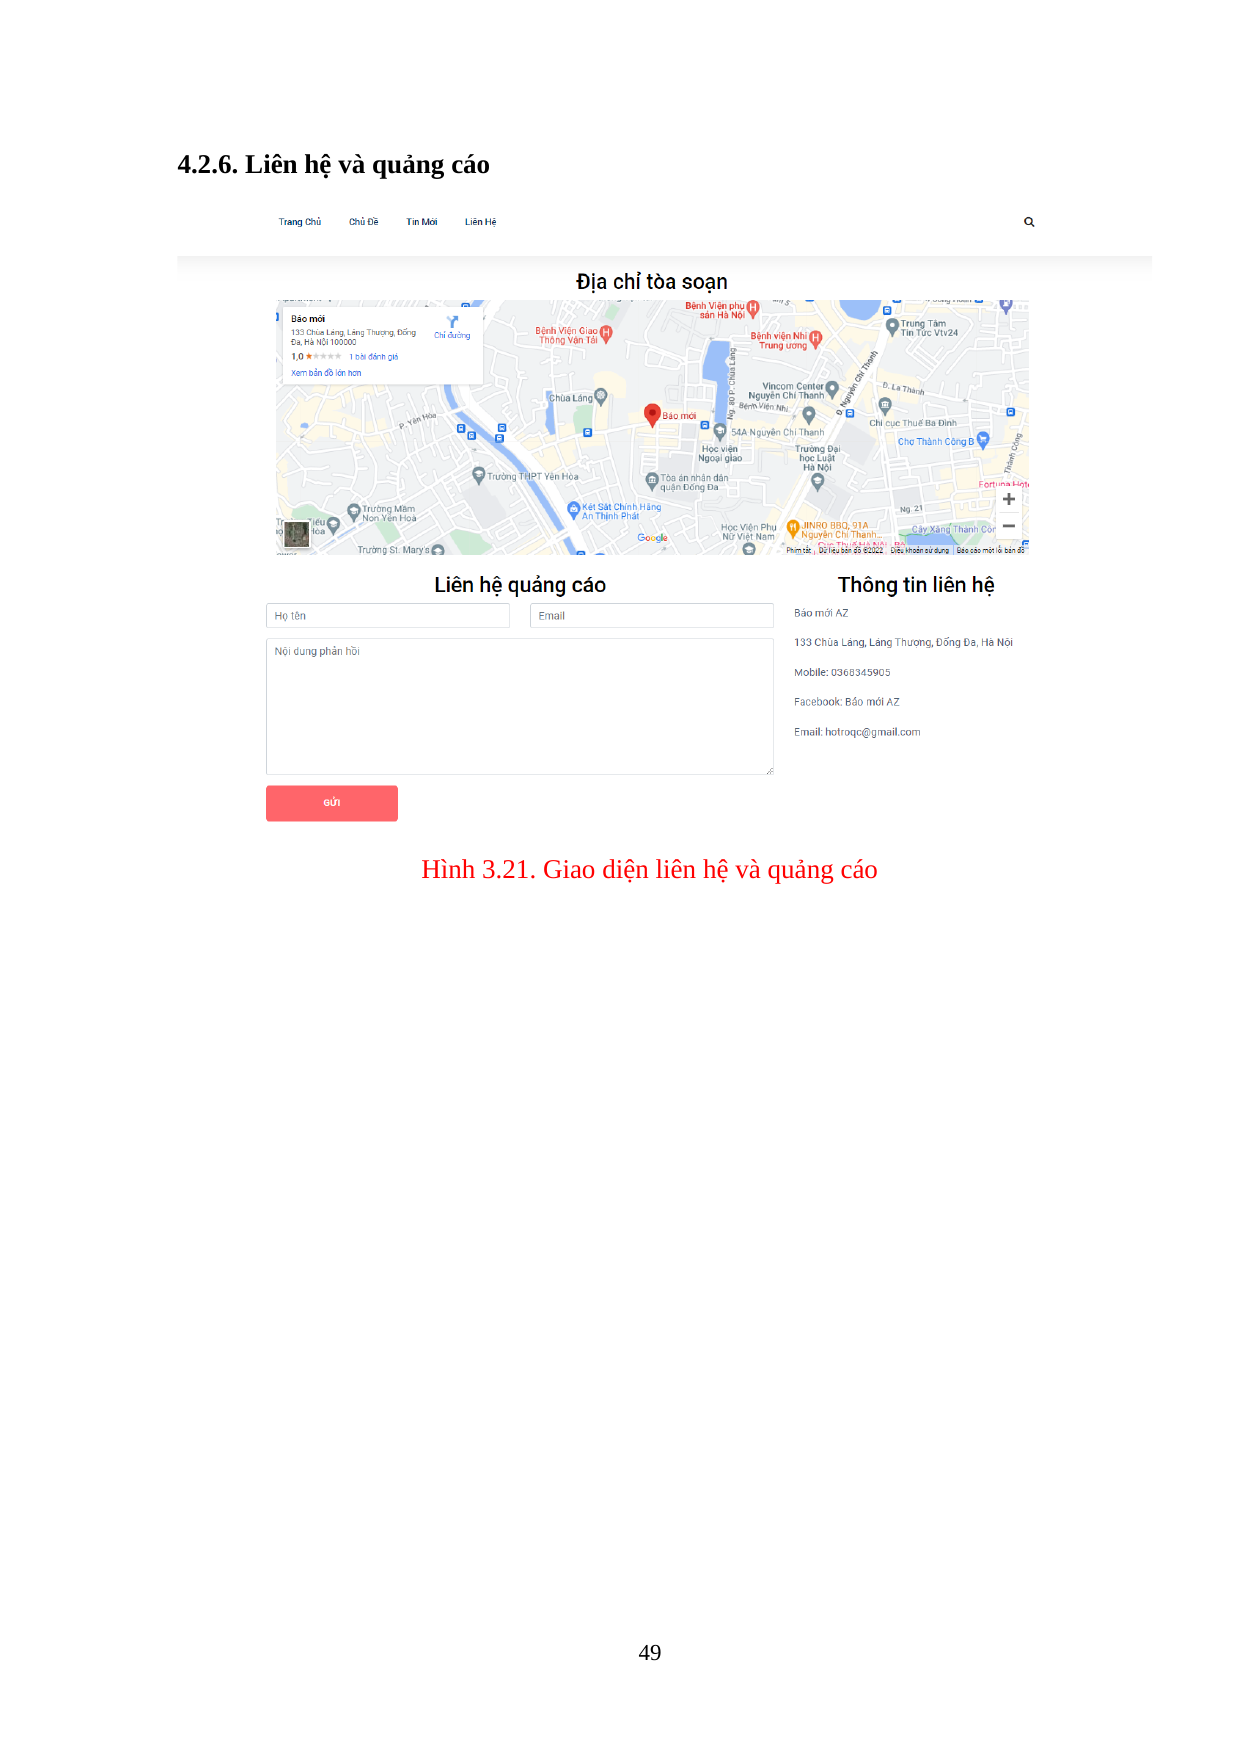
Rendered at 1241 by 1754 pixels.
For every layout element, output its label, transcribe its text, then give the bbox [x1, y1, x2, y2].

text Hình 3.21. Giao diện liên hệ và quảng cáo [177, 853, 1122, 884]
picture [177, 192, 1153, 824]
text 4.2.6. Liên hệ và quảng cáo [177, 148, 1122, 192]
